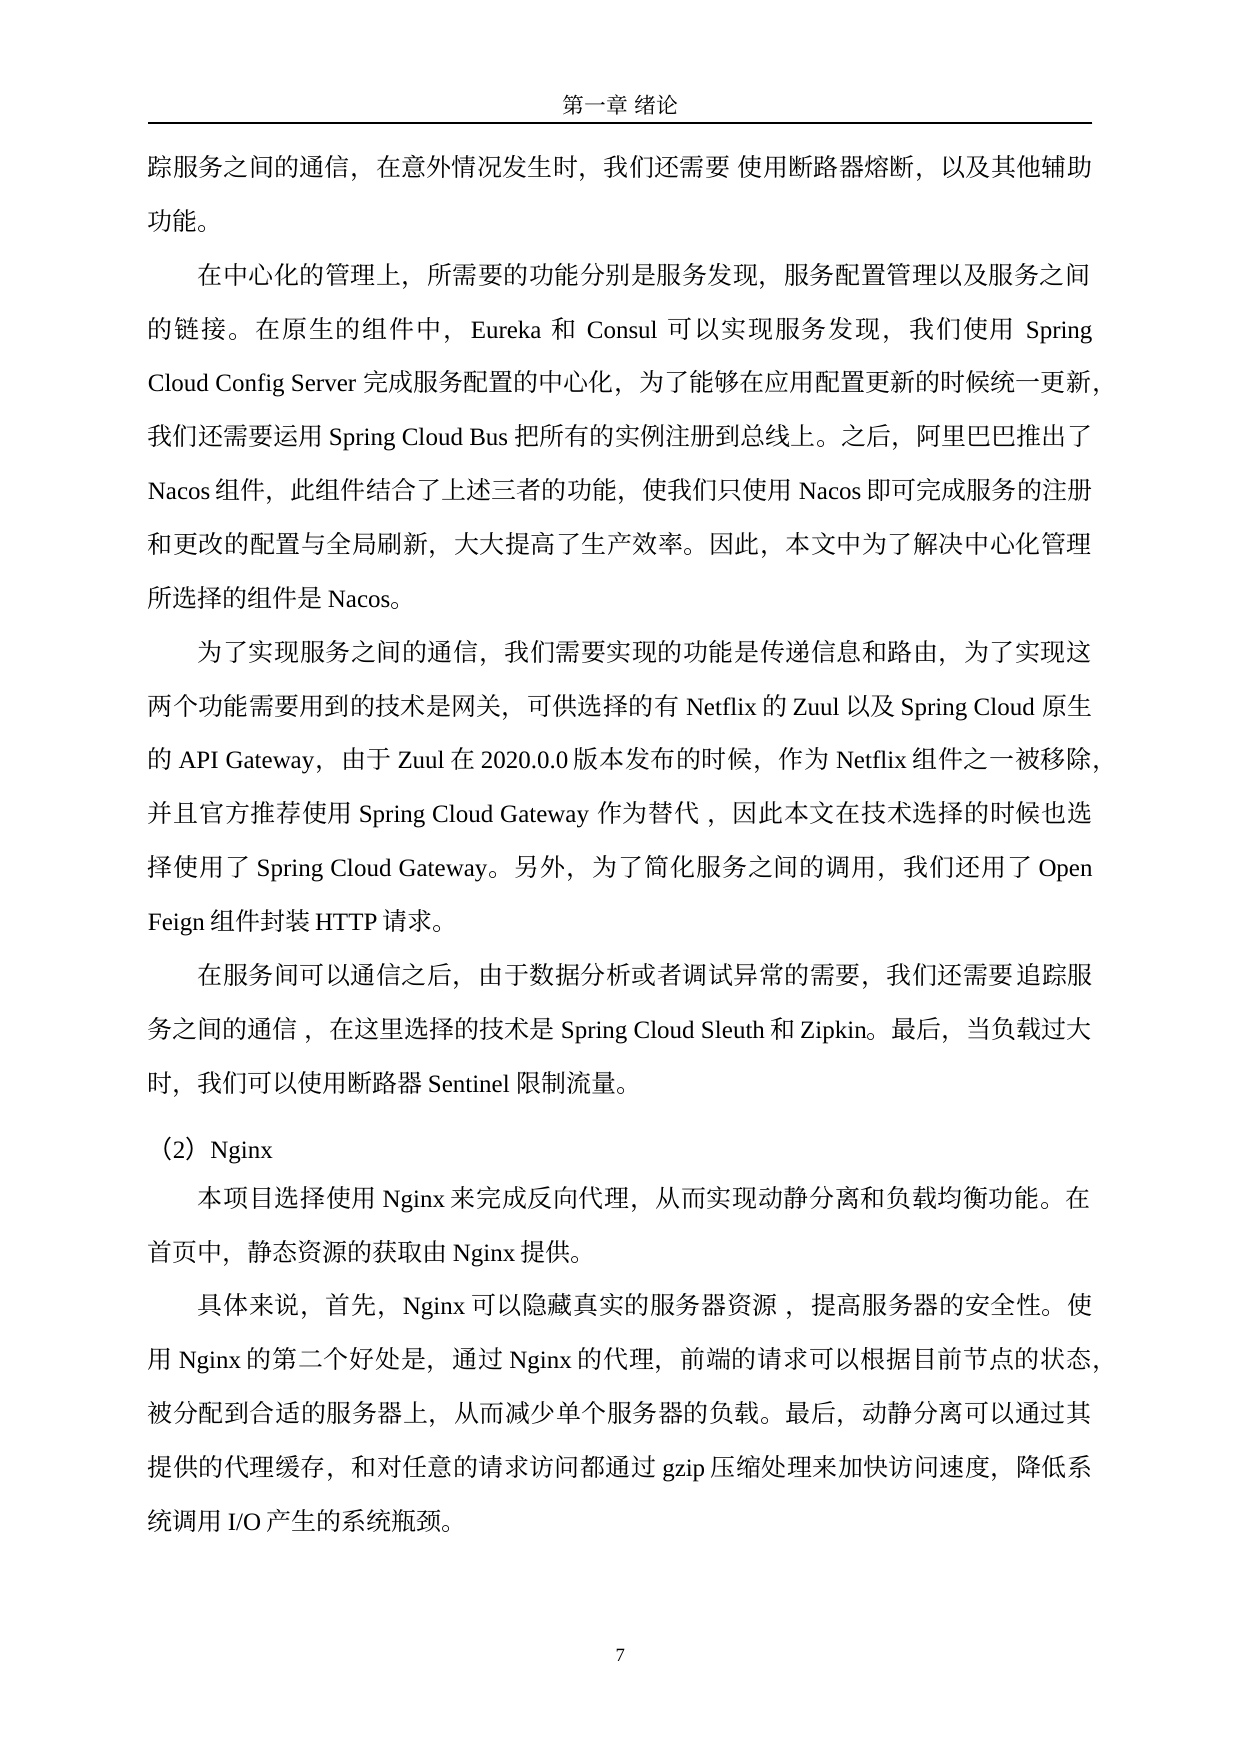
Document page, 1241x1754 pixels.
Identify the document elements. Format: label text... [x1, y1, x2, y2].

text 在中心化的管理上，所需要的功能分别是服务发现，服务配置管理以及服务之间的链接。在原生的组件中，Eureka 和 Consul 可以实现服务发现，我们使用 Spring Cloud Config Server 完成服务配置的中心化，为了能够在应用配置更新的时候统一更新，我们还需要运用Spring Cloud Bus 把所有的实例注册到总线上。之后，阿里巴巴推出了Nacos组件，此组件结合了上述三者的功能，使我们只使用Nacos即可完成服务的注册和更改的配置与全局刷新，大大提高了生产效率。因此，本文中为了解决中心化管理所选择的组件是Nacos。 [148, 255, 1092, 614]
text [148, 148, 1092, 237]
text 本项目选择使用Nginx来完成反向代理，从而实现动静分离和负载均衡功能。在首页中，静态资源的获取由Nginx提供。 [148, 1178, 1092, 1268]
text 在服务间可以通信之后，由于数据分析或者调试异常的需要，我们还需要追踪服务之间的通信 ，在这里选择的技术是Spring Cloud Sleuth和Zipkin。最后，当负载过大时，我们可以使用断路器Sentinel 限制流量。 [148, 956, 1092, 1099]
text （2）Nginx [148, 1129, 1092, 1166]
text 具体来说，首先，Nginx可以隐藏真实的服务器资源 ，提高服务器的安全性。使用Nginx的第二个好处是，通过Nginx的代理，前端的请求可以根据目前节点的状态，被分配到合适的服务器上，从而减少单个服务器的负载。最后，动静分离可以通过其提供的代理缓存，和对任意的请求访问都通过gzip压缩处理来加快访问速度，降低系统调用I/O产生的系统瓶颈。 [148, 1286, 1092, 1537]
text 为了实现服务之间的通信，我们需要实现的功能是传递信息和路由，为了实现这两个功能需要用到的技术是网关，可供选择的有Netflix的Zuul以及Spring Cloud 原生的API Gateway，由于Zuul在2020.0.0版本发布的时候，作为Netflix组件之一被移除，并且官方推荐使用Spring Cloud Gateway 作为替代 ，因此本文在技术选择的时候也选择使用了Spring Cloud Gateway。另外，为了简化服务之间的调用，我们还用了Open Feign组件封装HTTP请求。 [148, 632, 1092, 938]
